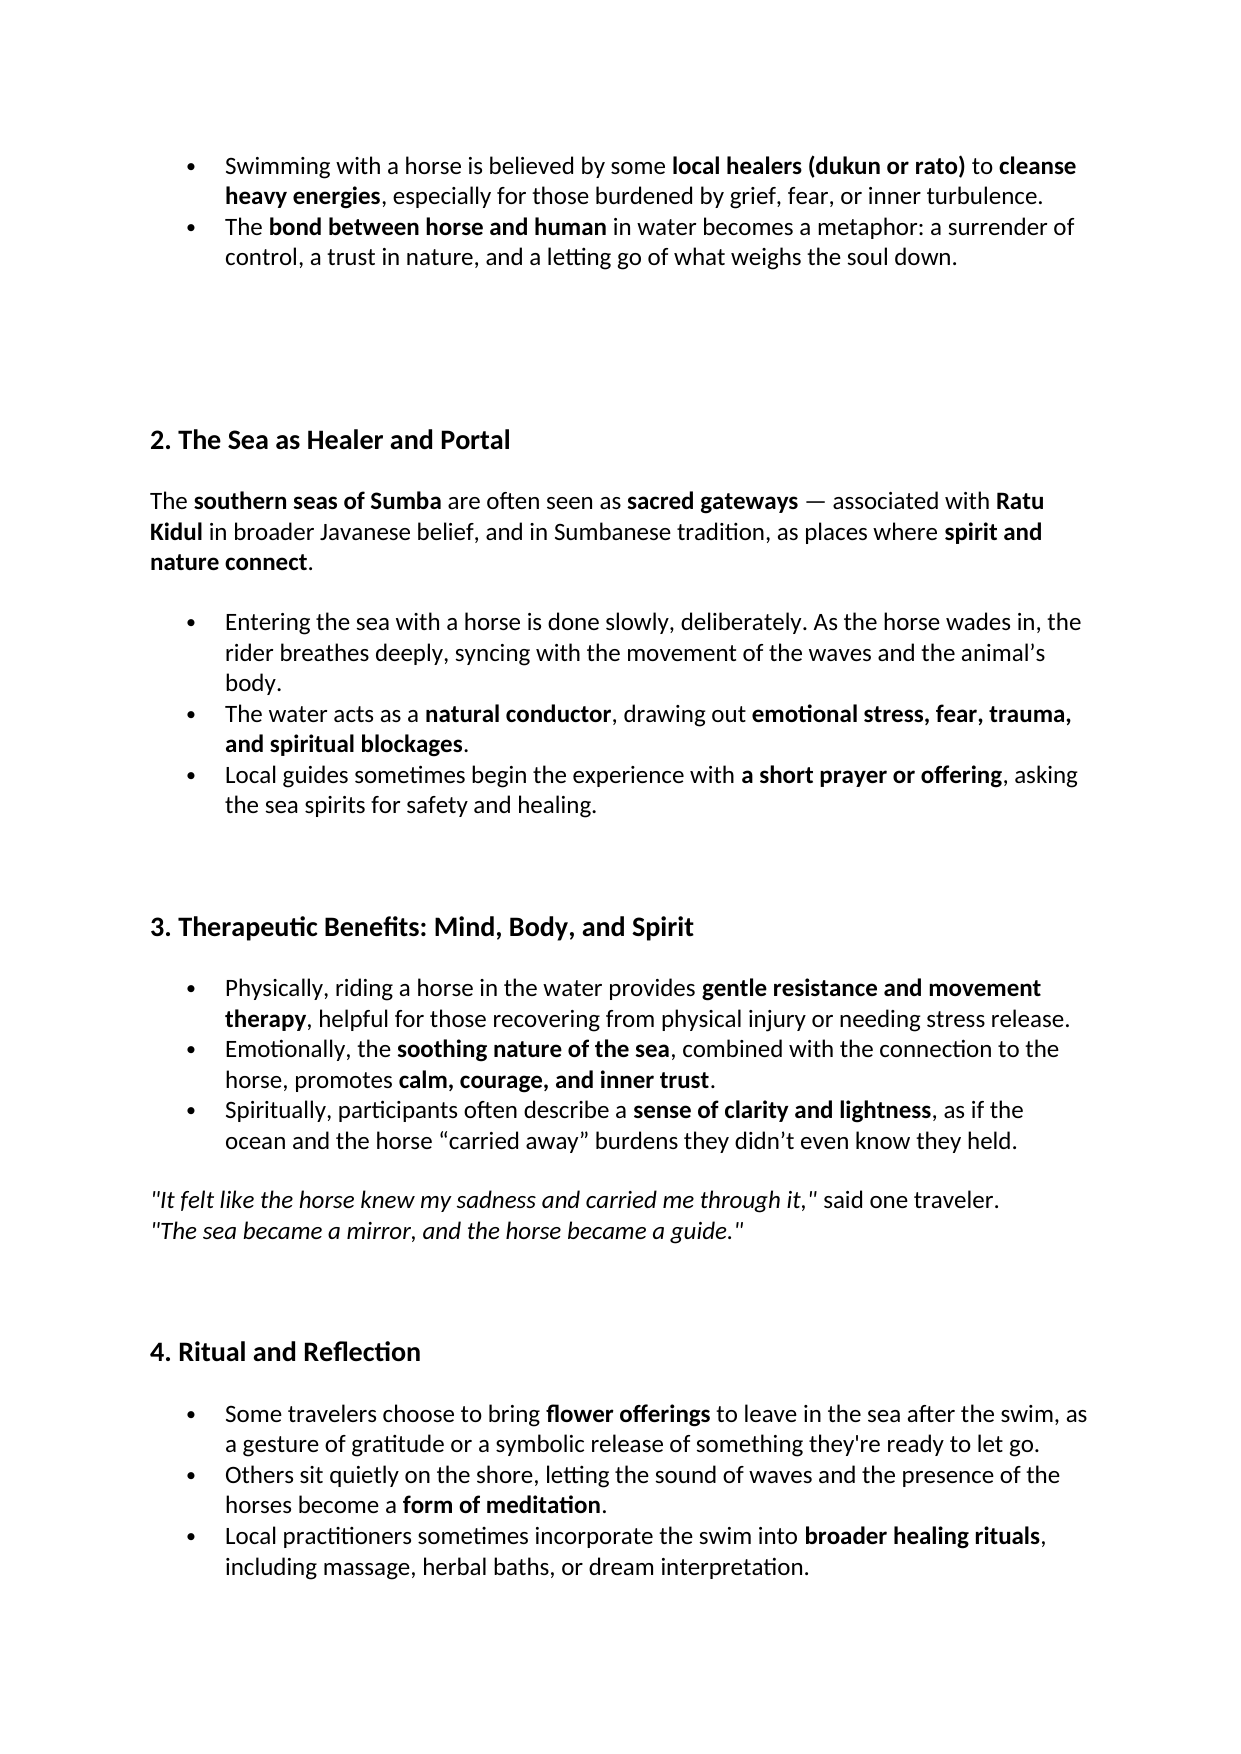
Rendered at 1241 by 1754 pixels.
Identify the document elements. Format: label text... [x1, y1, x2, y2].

list Emotionally, the soothing nature of the sea, combined with the connection to the horse, promotes calm, courage, and inner trust. [187, 1033, 1090, 1094]
text 4. Ritual and Reflection [150, 1334, 1090, 1369]
list Swimming with a horse is believed by some local healers (dukun or rato) to cleanse heavy energies, especially for those burdened by grief, fear, or inner turbulence. [187, 150, 1090, 211]
list Local practitioners sometimes incorporate the swim into broader healing rituals, including massage, herbal baths, or dream interpretation. [187, 1520, 1090, 1581]
list Physically, riding a horse in the water provides gentle resistance and movement therapy, helpful for those recovering from physical injury or needing stress release. [187, 972, 1090, 1033]
list Spiritually, participants often describe a sense of clarity and lightness, as if the ocean and the horse “carried away” burdens they didn’t even know they held. [187, 1094, 1090, 1155]
text 3. Therapeutic Benefits: Mind, Body, and Spirit [150, 909, 1090, 943]
text 2. The Sea as Healer and Portal [150, 422, 1090, 456]
list Some travelers choose to bring flower offerings to leave in the sea after the swim, as a gesture of gratitude or a symbolic release of something they're ready to let go. [187, 1398, 1090, 1459]
list Others sit quietly on the shore, letting the sound of waves and the presence of the horses become a form of meditation. [187, 1459, 1090, 1520]
text The southern seas of Sumba are often seen as sacred gateways — associated with Ratu Kidul in broader Javanese belief, and in Sumbanese tradition, as places where spirit and nature connect. [150, 486, 1090, 577]
list Entering the sea with a horse is done slowly, deliberately. As the horse wades in, the rider breathes deeply, syncing with the movement of the waves and the animal’s body. [187, 606, 1090, 698]
text "It felt like the horse knew my sadness and carried me through it," said one traveler. "The sea became a mirror, and the horse became a guide." [150, 1184, 1090, 1246]
list The bond between horse and human in water becomes a metaphor: a surrender of control, a trust in nature, and a letting go of what weighs the soul down. [187, 211, 1090, 272]
list The water acts as a natural conductor, drawing out emotional stress, fear, trauma, and spiritual blockages. [187, 698, 1090, 759]
list Local guides sometimes begin the experience with a short prayer or offering, asking the sea spirits for safety and healing. [187, 759, 1090, 820]
